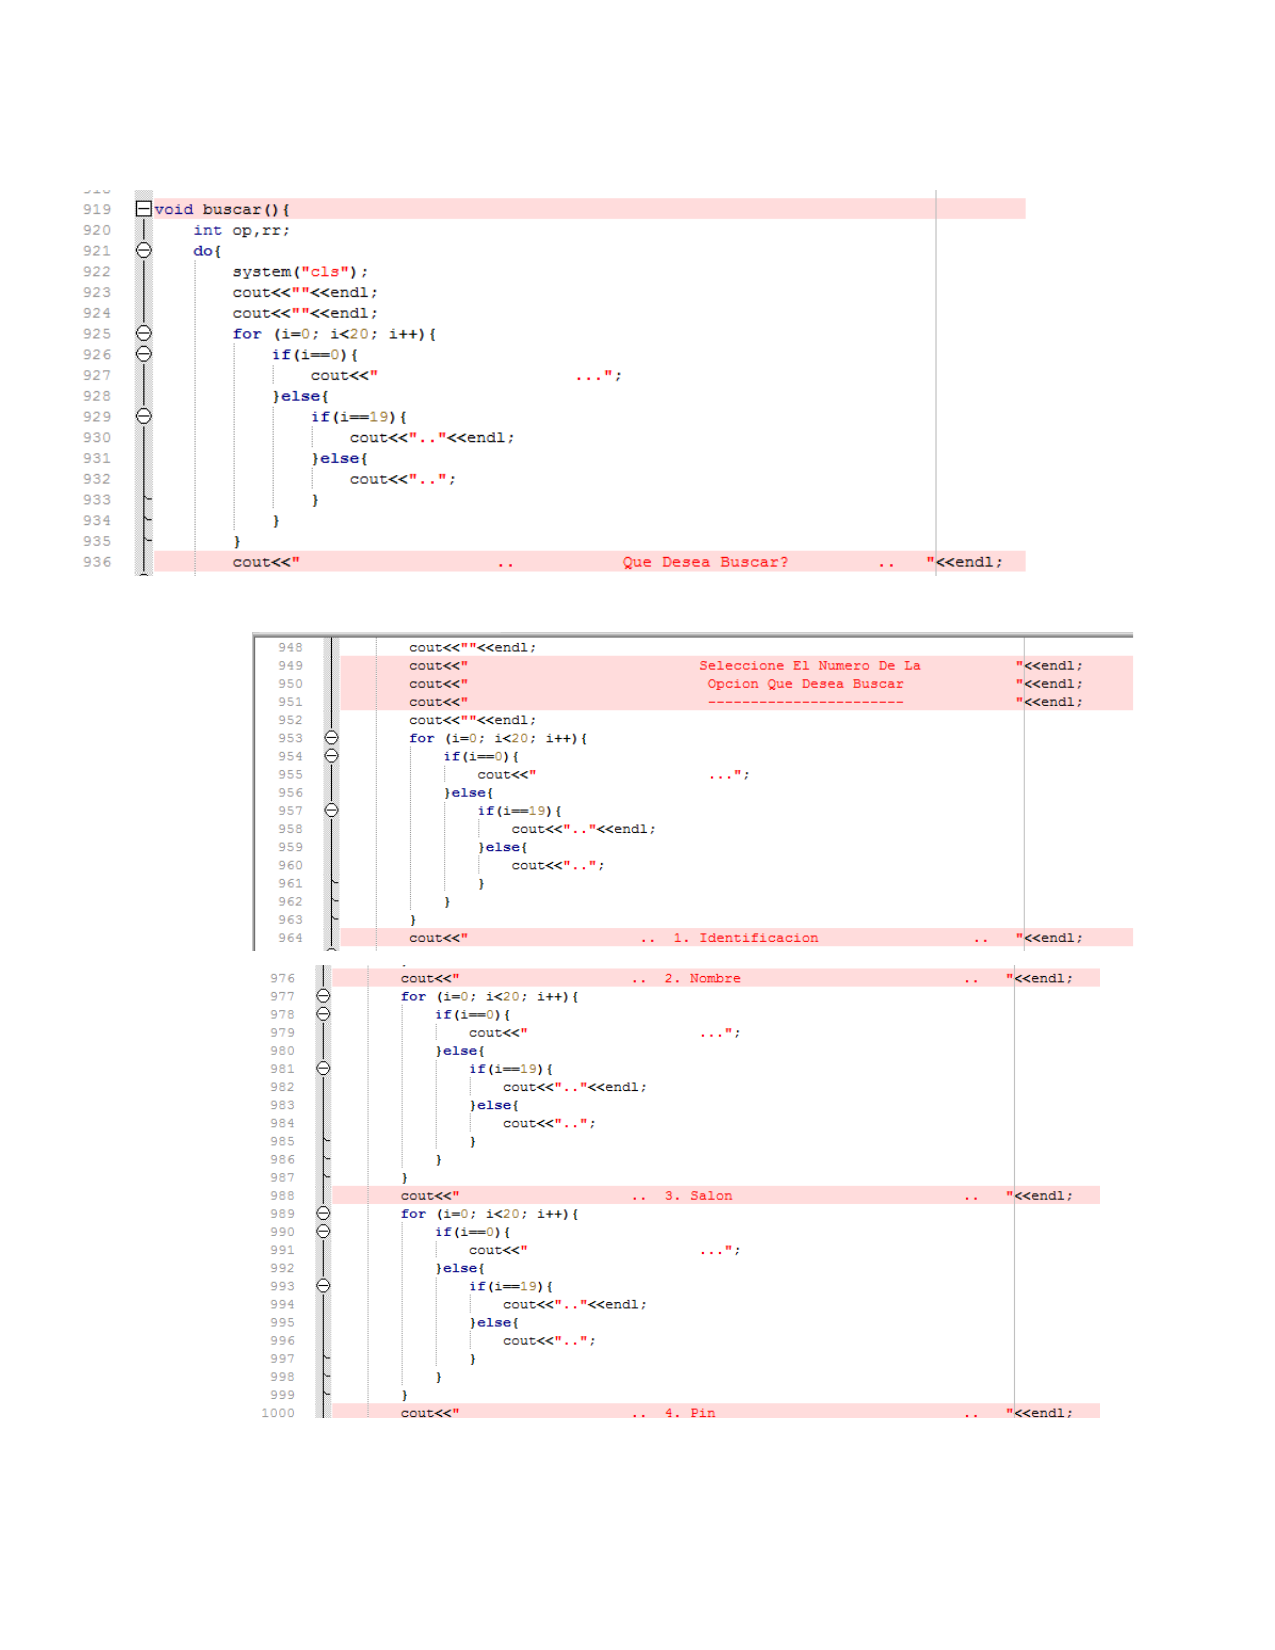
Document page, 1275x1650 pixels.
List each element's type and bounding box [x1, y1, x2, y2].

picture [252, 965, 1100, 1418]
picture [73, 190, 1026, 576]
picture [252, 632, 1134, 951]
